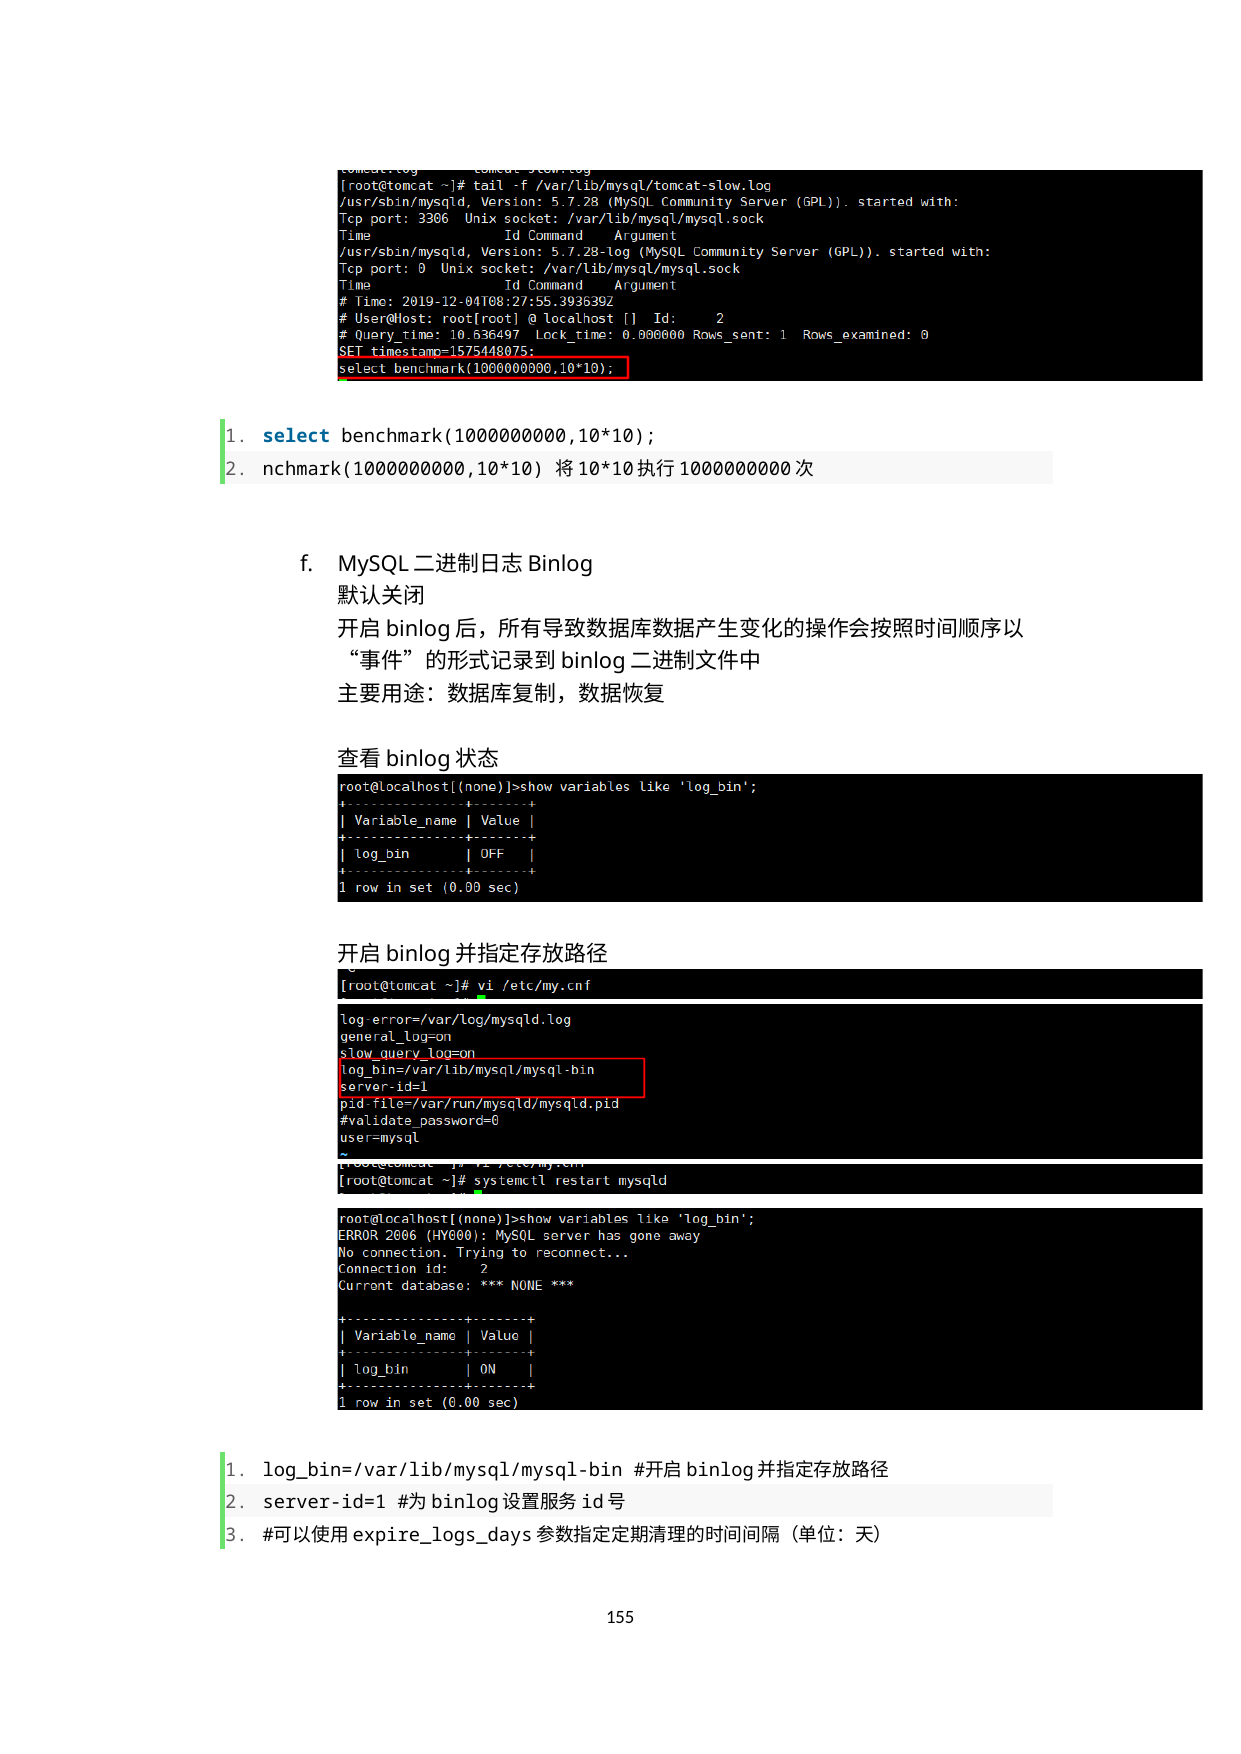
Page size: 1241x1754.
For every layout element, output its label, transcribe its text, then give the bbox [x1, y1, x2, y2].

list 默认关闭 [337, 578, 1053, 610]
picture [337, 1004, 1203, 1159]
picture [337, 774, 1203, 902]
list 开启binlog后，所有导致数据库数据产生变化的操作会按照时间顺序以“事件”的形式记录到binlog二进制文件中 [337, 610, 1053, 675]
list MySQL二进制日志Binlog [300, 545, 1053, 578]
picture [337, 1208, 1203, 1410]
list server-id=1 #为binlog设置服务id号 [225, 1484, 1053, 1517]
picture [337, 969, 1203, 999]
picture [337, 1164, 1203, 1194]
list 查看binlog状态 [337, 740, 1053, 773]
list nchmark(1000000000,10*10) 将10*10执行1000000000次 [225, 451, 1053, 484]
picture [337, 170, 1203, 381]
list #可以使用expire_logs_days参数指定定期清理的时间间隔（单位：天） [225, 1517, 1053, 1549]
list select benchmark(1000000000,10*10); [225, 419, 1053, 451]
list log_bin=/var/lib/mysql/mysql-bin #开启binlog并指定存放路径 [225, 1452, 1053, 1484]
list 主要用途：数据库复制，数据恢复 [337, 675, 1053, 708]
list 开启binlog并指定存放路径 [337, 935, 1053, 968]
